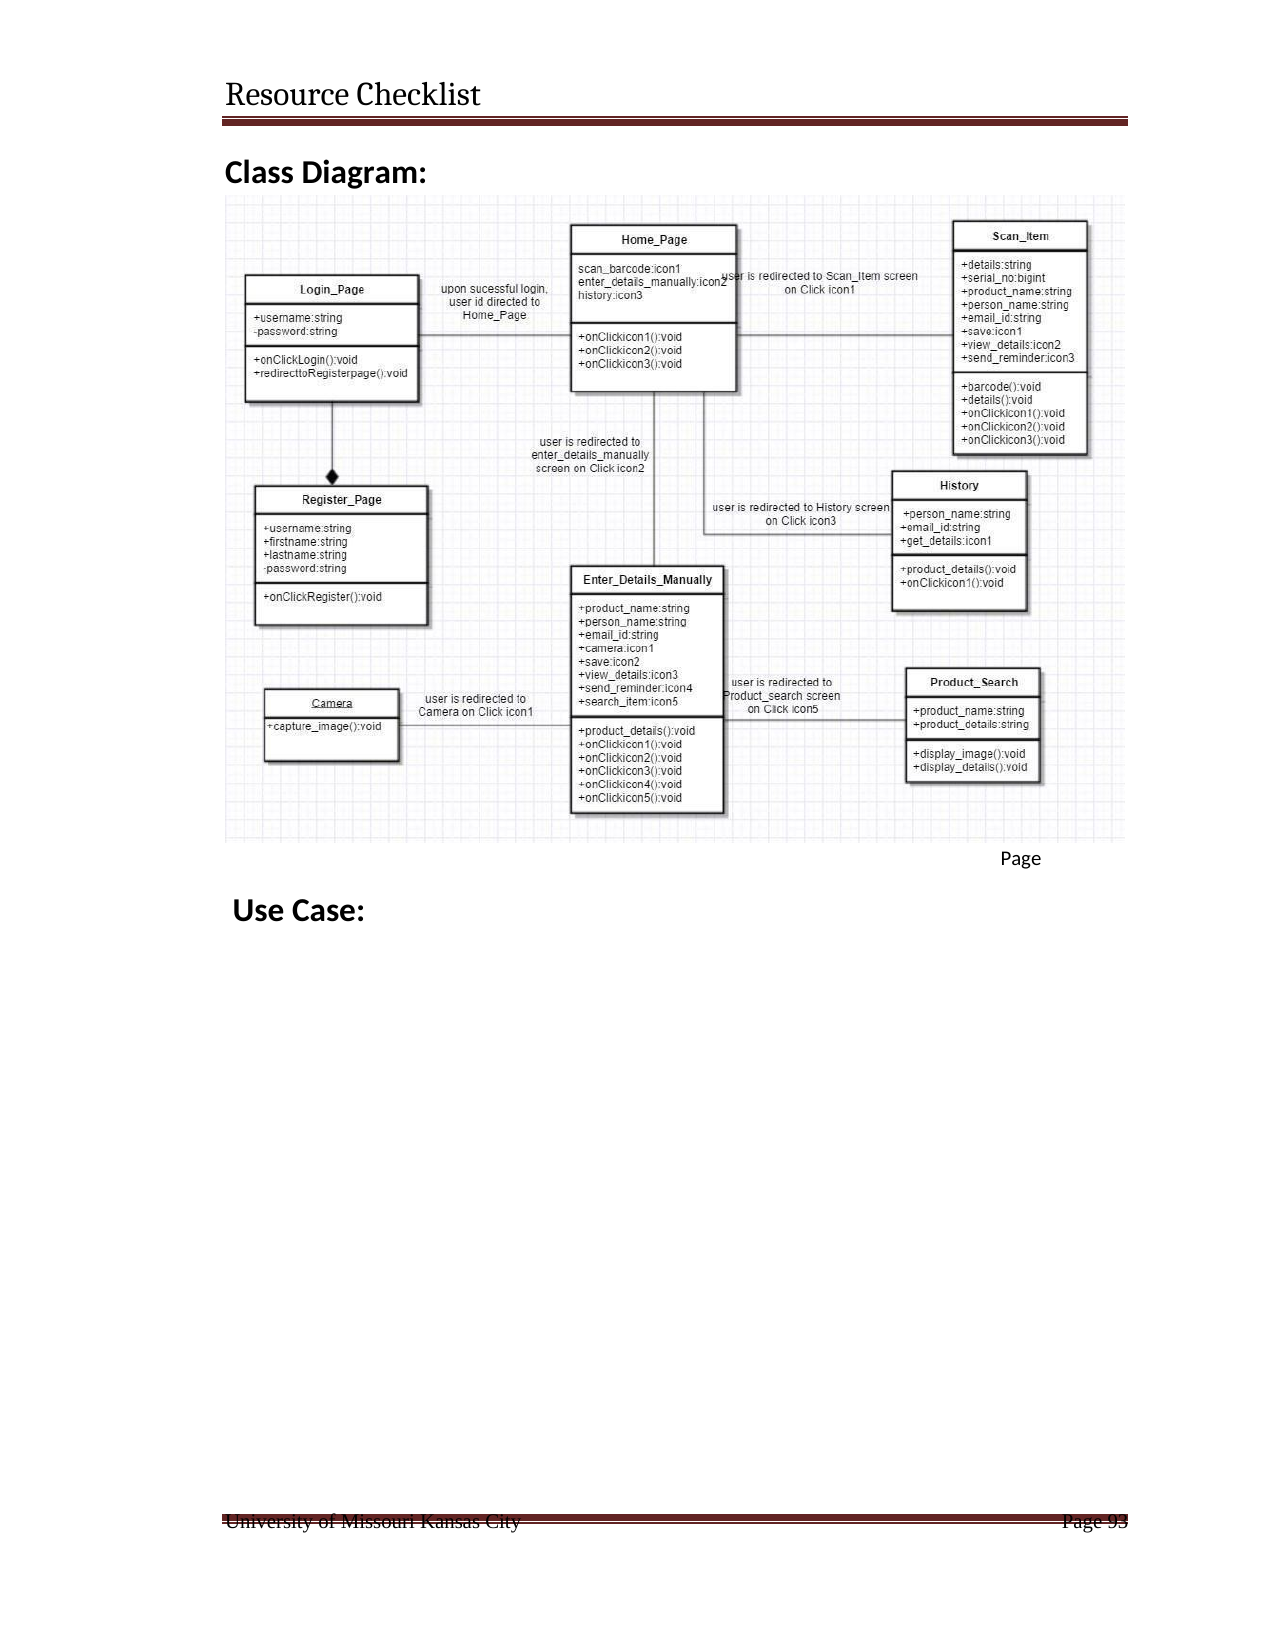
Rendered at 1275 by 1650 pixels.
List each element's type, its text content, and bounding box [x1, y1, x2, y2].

text Class Diagram: [225, 151, 1133, 192]
text Page [225, 846, 1041, 871]
picture [225, 195, 1125, 843]
text Use Case: [225, 889, 1133, 929]
